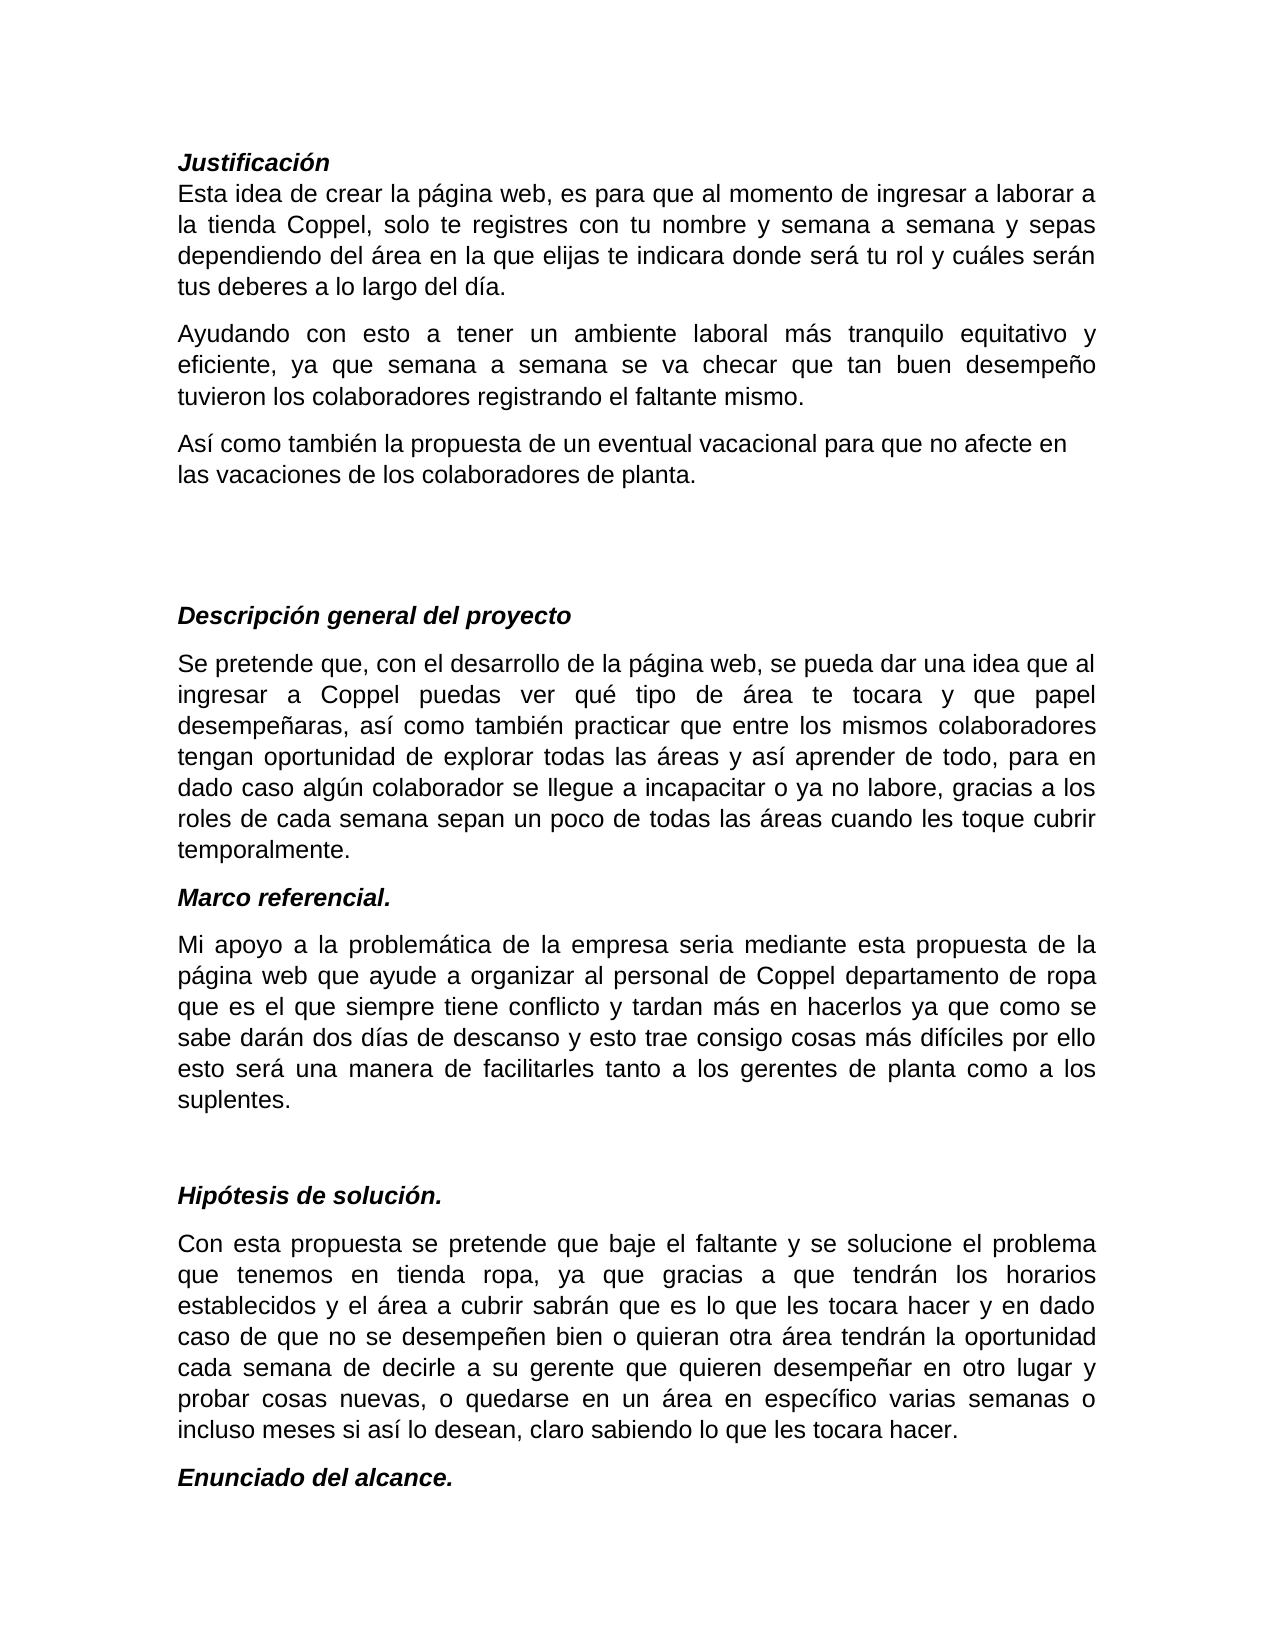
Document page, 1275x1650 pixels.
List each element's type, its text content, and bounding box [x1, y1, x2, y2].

text Esta idea de crear la página web, es para que al momento de ingresar a laborar a la tienda Coppel, solo te registres con tu nombre y semana a semana y sepas dependiendo del área en la que elijas te indicara donde será tu rol y cuáles serán tus deberes a lo largo del día. [177, 179, 1098, 301]
text Así como también la propuesta de un eventual vacacional para que no afecte en las vacaciones de los colaboradores de planta. [177, 429, 1098, 489]
text Justificación [177, 148, 1098, 176]
text Ayudando con esto a tener un ambiente laboral más tranquilo equitativo y eficiente, ya que semana a semana se va checar que tan buen desempeño tuvieron los colaboradores registrando el faltante mismo. [177, 319, 1098, 410]
